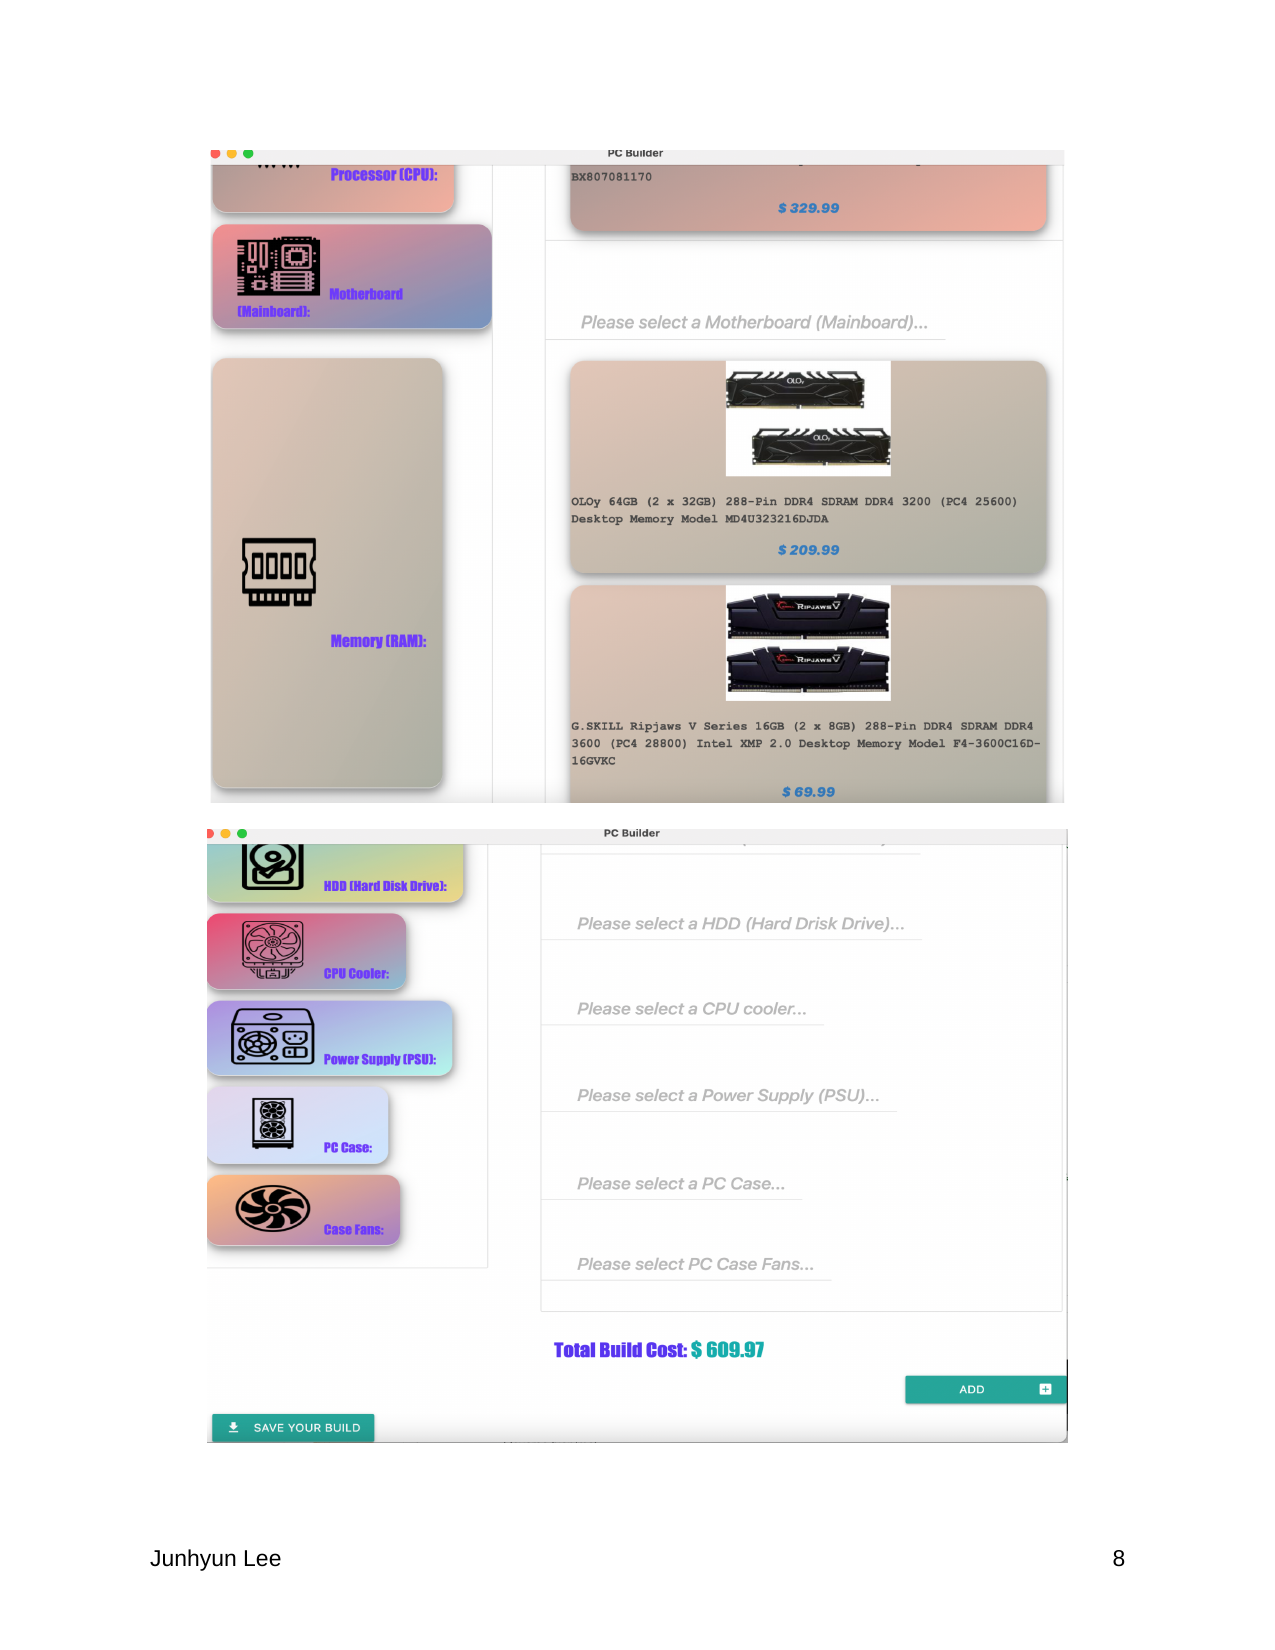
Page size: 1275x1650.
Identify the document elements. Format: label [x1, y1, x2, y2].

picture [207, 829, 1068, 1443]
picture [210, 150, 1065, 803]
